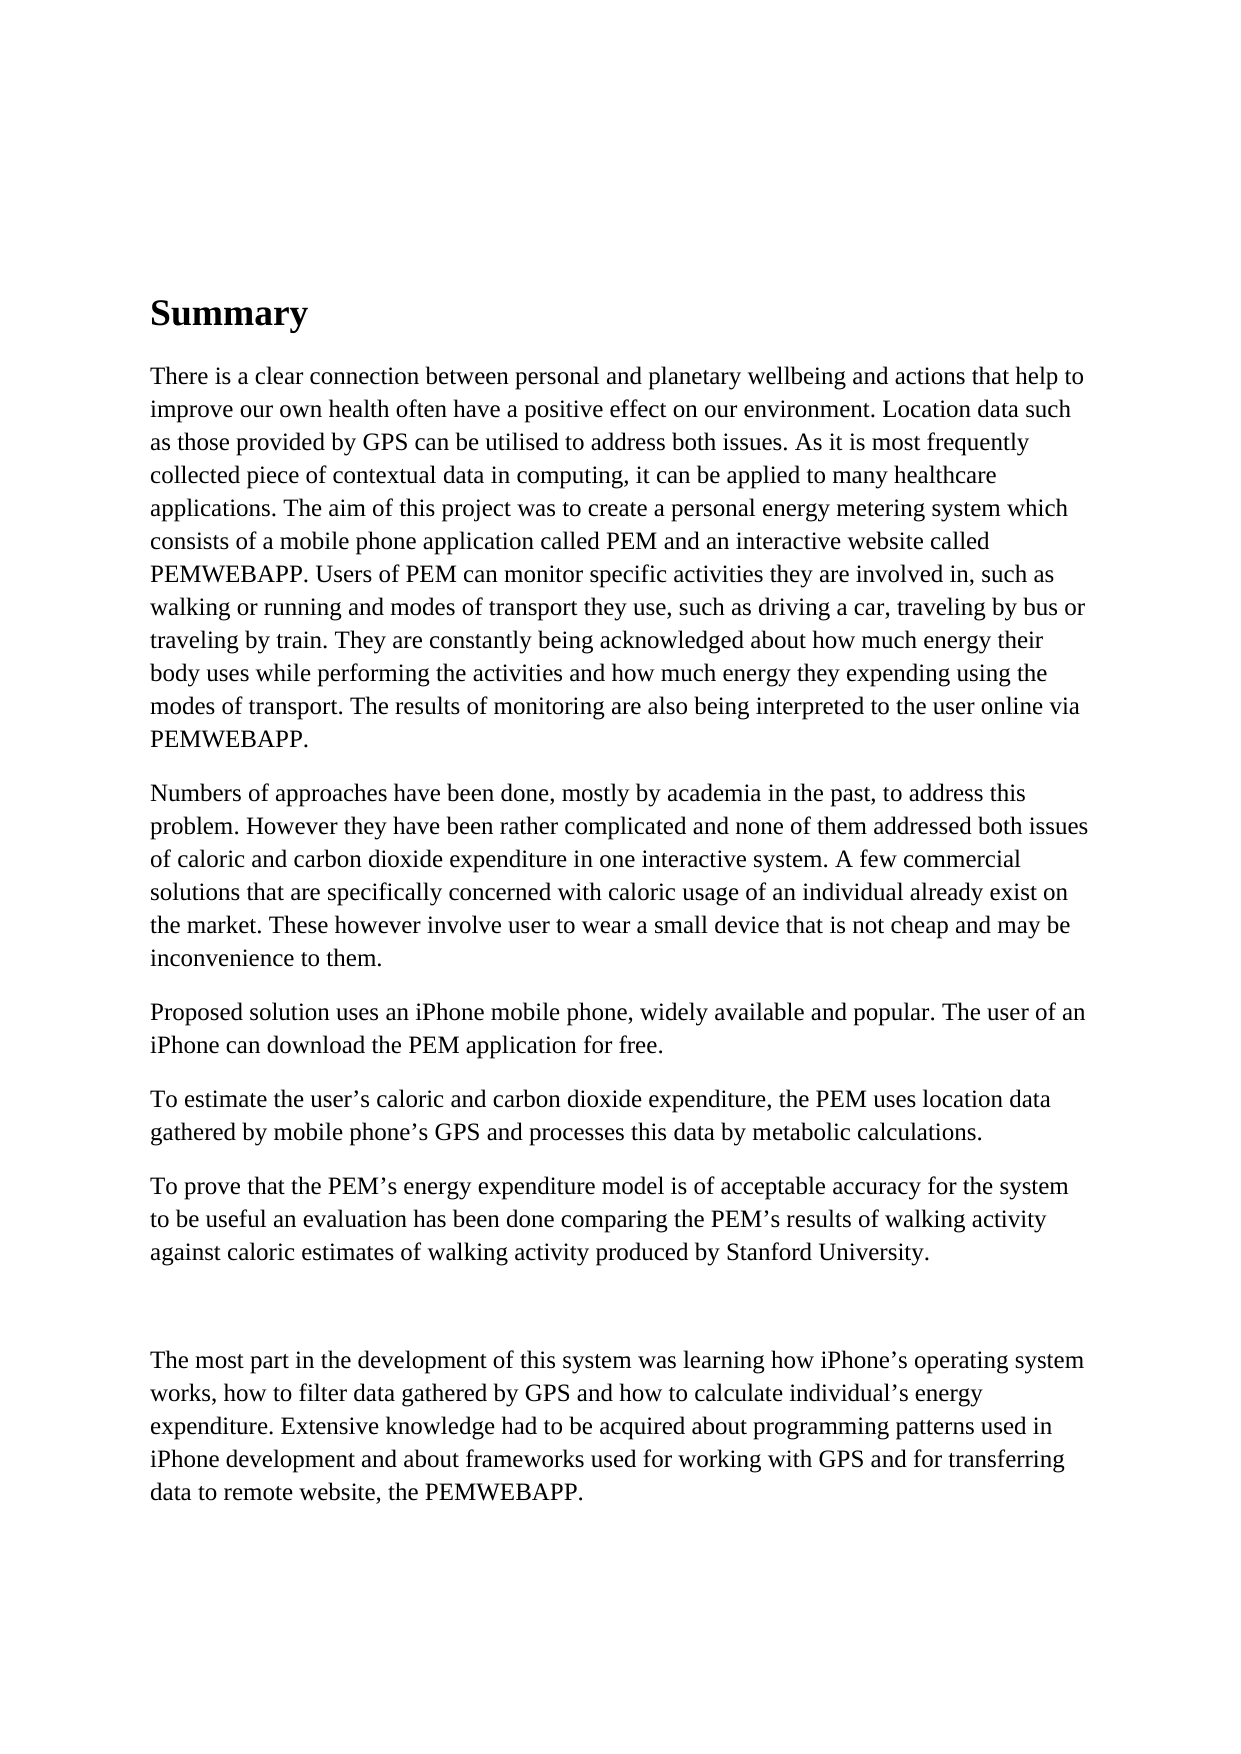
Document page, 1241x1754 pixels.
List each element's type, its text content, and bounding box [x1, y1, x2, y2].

text To estimate the user’s caloric and carbon dioxide expenditure, the PEM uses location data gathered by mobile phone’s GPS and processes this data by metabolic calculations. [150, 1084, 1090, 1146]
text To prove that the PEM’s energy expenditure model is of acceptable accuracy for the system to be useful an evaluation has been done comparing the PEM’s results of walking activity against caloric estimates of walking activity produced by Stanford University. [150, 1171, 1090, 1266]
text There is a clear connection between personal and planetary wellbeing and actions that help to improve our own health often have a positive effect on our environment. Location data such as those provided by GPS can be utilised to address both issues. As it is most frequently collected piece of contextual data in computing, it can be applied to many healthcare applications. The aim of this project was to create a personal energy metering system which consists of a mobile phone application called PEM and an interactive website called PEMWEBAPP. Users of PEM can monitor specific activities they are involved in, such as walking or running and modes of transport they use, such as driving a car, traveling by bus or traveling by train. They are constantly being acknowledged about how much energy their body uses while performing the activities and how much energy they expending using the modes of transport. The results of monitoring are also being interpreted to the user online via PEMWEBAPP. [150, 361, 1090, 753]
text Proposed solution uses an iPhone mobile phone, widely available and popular. The user of an iPhone can download the PEM application for free. [150, 997, 1090, 1059]
text Numbers of approaches have been done, mostly by academia in the past, to address this problem. However they have been rather complicated and none of them addressed both issues of caloric and carbon dioxide expenditure in one interactive system. A few commercial solutions that are specifically concerned with caloric usage of an individual already exist on the market. These however involve user to wear a small device that is not cheap and may be inconvenience to them. [150, 778, 1090, 972]
text Summary [150, 291, 1090, 334]
text The most part in the development of this system was learning how iPhone’s operating system works, how to filter data gathered by GPS and how to calculate individual’s energy expenditure. Extensive knowledge had to be acquired about programming patterns used in iPhone development and about frameworks used for working with GPS and for transferring data to remote website, the PEMWEBAPP. [150, 1345, 1090, 1506]
